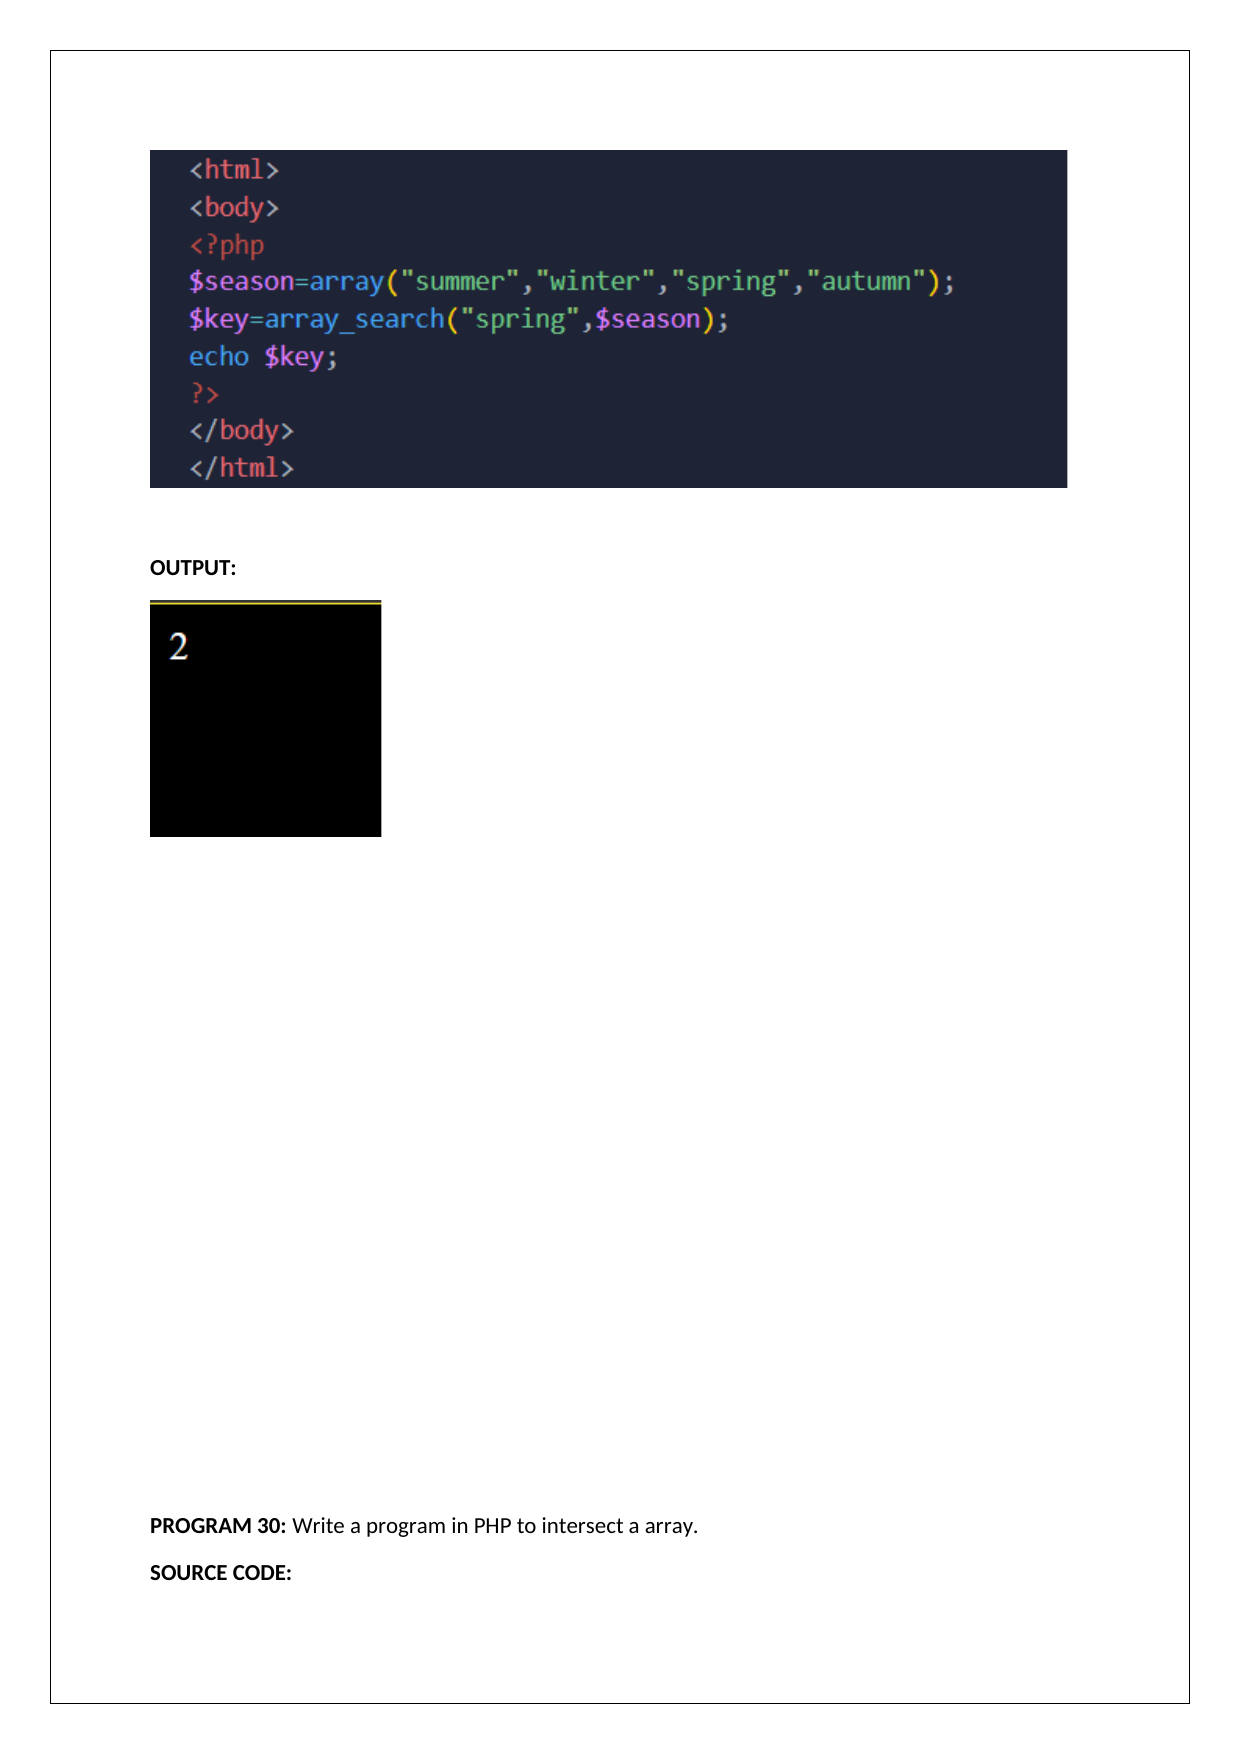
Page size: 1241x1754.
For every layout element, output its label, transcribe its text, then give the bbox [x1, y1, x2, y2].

picture [150, 600, 382, 837]
text SOURCE CODE: [150, 1558, 1090, 1586]
text PROGRAM 30: Write a program in PHP to intersect a array. [150, 1511, 1090, 1539]
text OUTPUT: [150, 553, 1090, 581]
picture [150, 150, 1068, 488]
